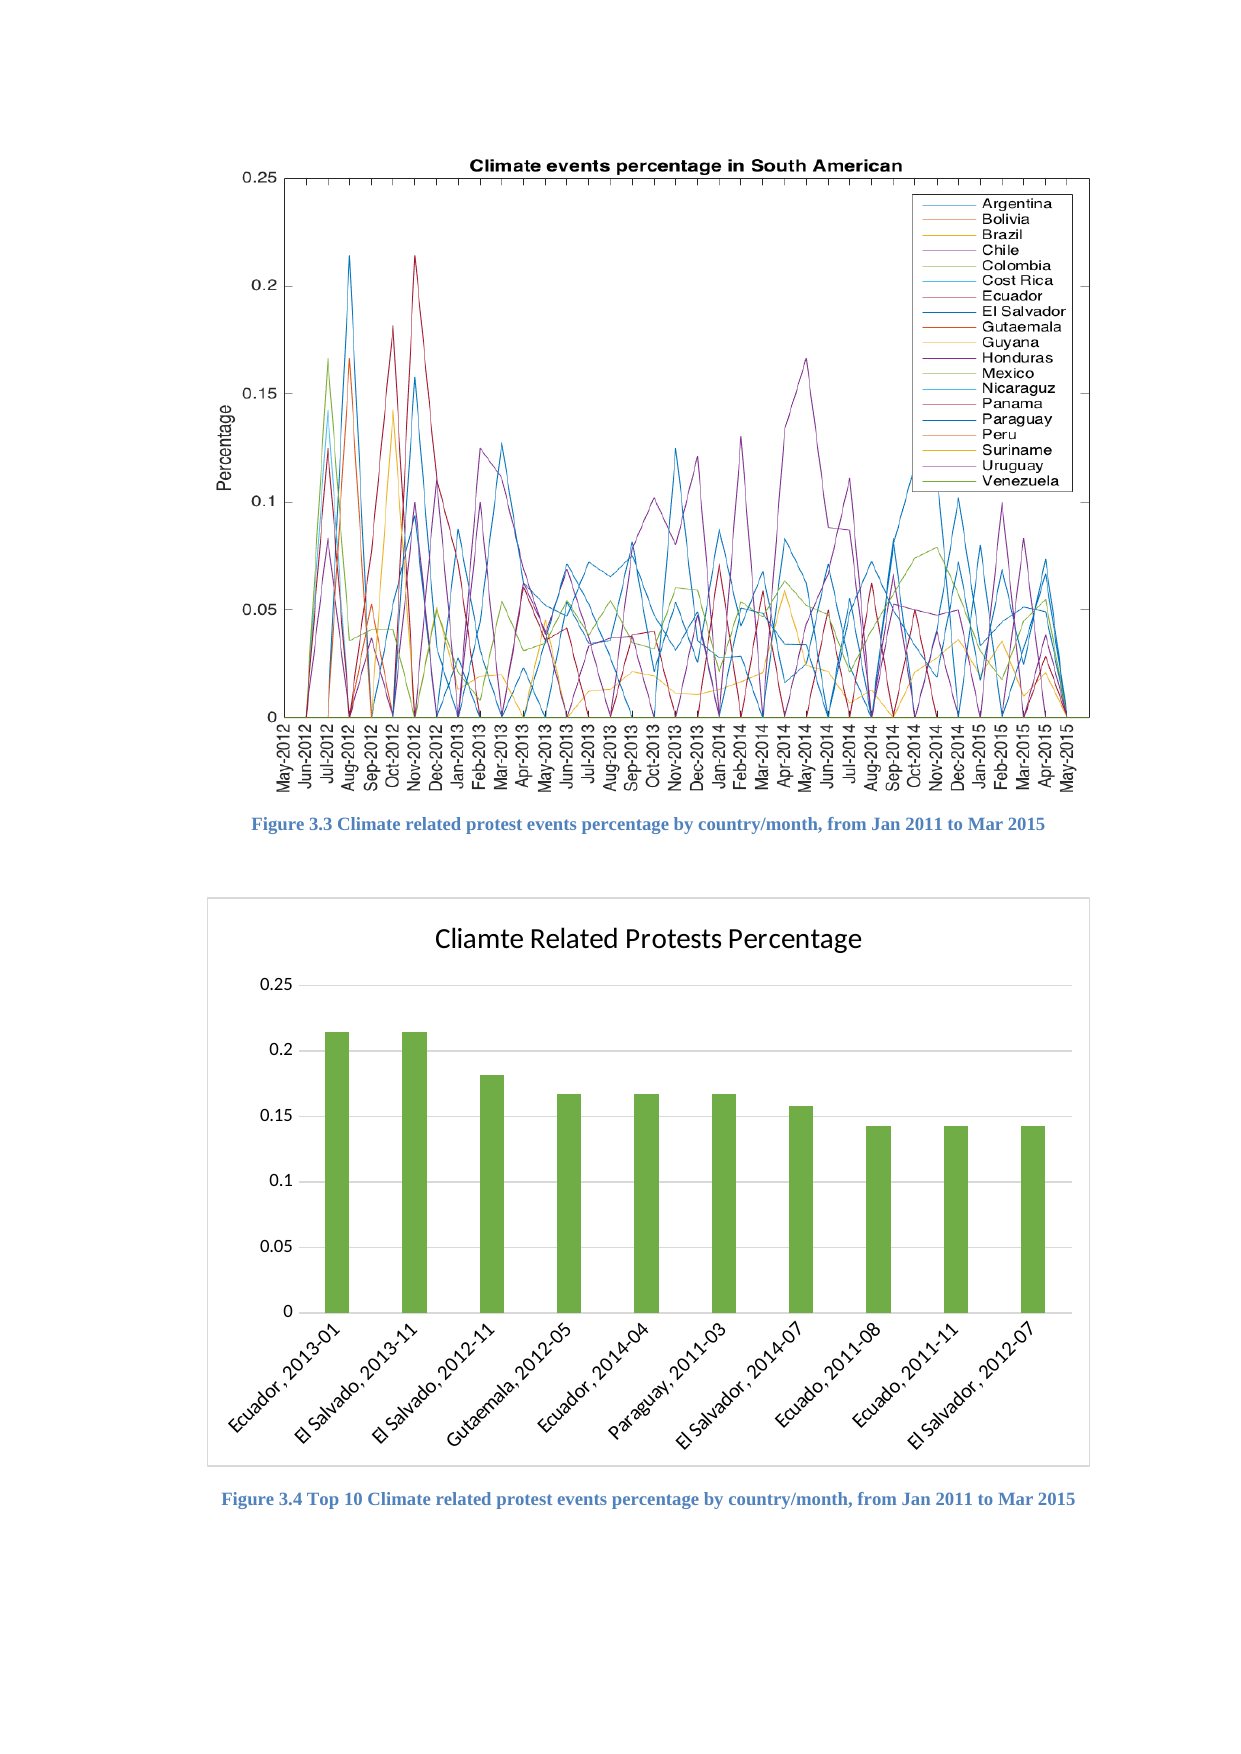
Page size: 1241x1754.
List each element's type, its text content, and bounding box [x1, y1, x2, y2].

text Figure 3.4 Top 10 Climate related protest events percentage by country/month, from Jan 2011 to Mar 2015 [207, 1488, 1090, 1509]
text Figure 3.3 Climate related protest events percentage by country/month, from Jan 2011 to Mar 2015 [207, 813, 1090, 834]
picture [206, 150, 1099, 792]
